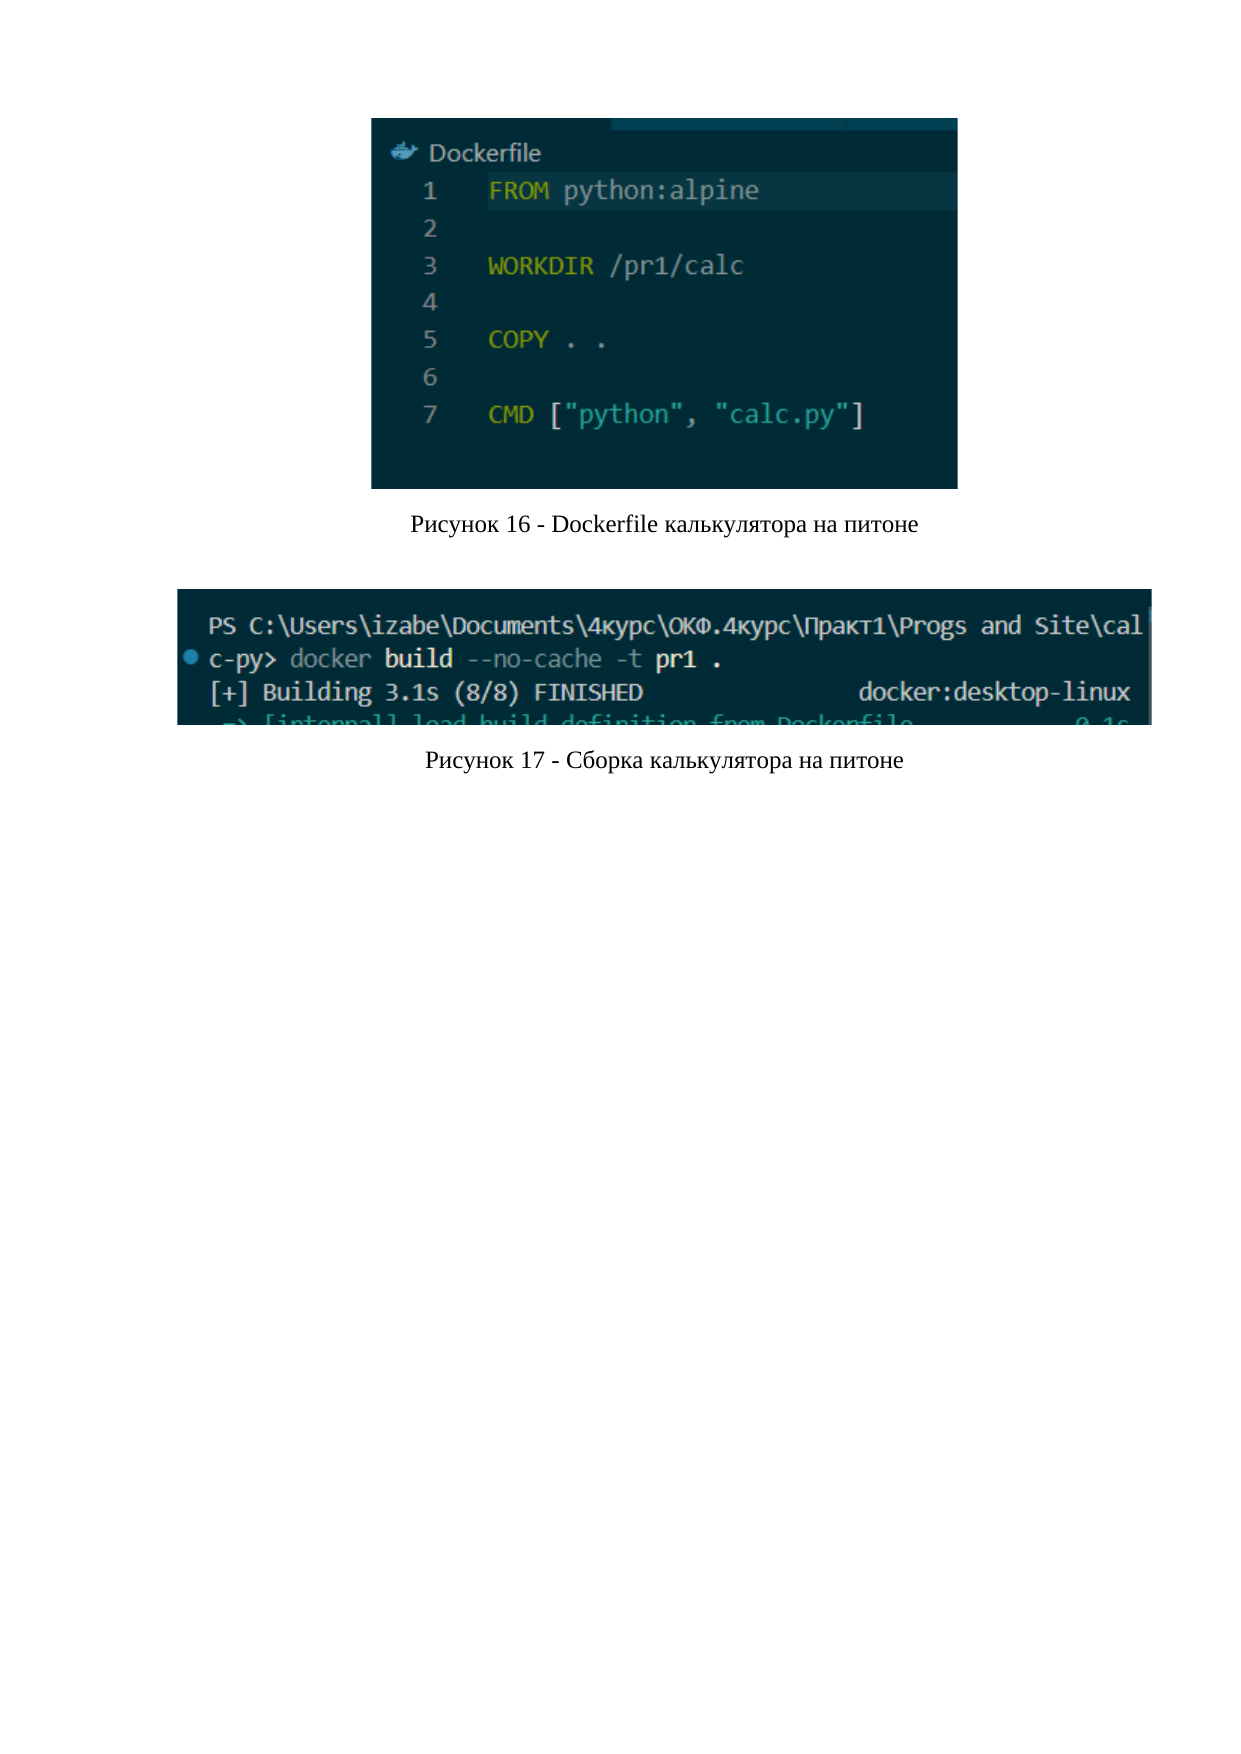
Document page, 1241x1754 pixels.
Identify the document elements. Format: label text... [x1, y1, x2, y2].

picture [488, 331, 549, 348]
picture [1076, 621, 1090, 634]
picture [425, 182, 437, 199]
picture [489, 174, 958, 209]
picture [487, 143, 541, 161]
picture [442, 615, 491, 637]
picture [549, 684, 587, 700]
picture [645, 716, 654, 725]
picture [386, 648, 438, 667]
picture [673, 403, 682, 409]
picture [481, 715, 486, 725]
picture [996, 615, 1021, 634]
picture [731, 409, 741, 423]
picture [686, 260, 696, 274]
picture [656, 257, 668, 274]
picture [576, 648, 601, 667]
picture [579, 720, 587, 725]
picture [387, 684, 398, 700]
picture [387, 621, 397, 634]
picture [549, 654, 560, 667]
picture [821, 409, 834, 429]
picture [416, 714, 420, 725]
picture [1092, 615, 1103, 637]
picture [1078, 687, 1088, 700]
picture [902, 681, 941, 700]
picture [859, 681, 897, 700]
picture [333, 687, 343, 700]
picture [488, 406, 533, 423]
picture [1104, 621, 1114, 634]
picture [361, 615, 372, 637]
picture [239, 681, 247, 706]
picture [334, 648, 345, 667]
picture [657, 651, 697, 673]
picture [672, 254, 682, 277]
picture [696, 618, 711, 634]
picture [536, 684, 546, 700]
picture [493, 684, 507, 700]
picture [334, 621, 357, 634]
picture [210, 618, 237, 634]
picture [731, 260, 741, 274]
picture [423, 293, 438, 310]
picture [853, 403, 862, 429]
picture [889, 615, 966, 640]
picture [427, 687, 438, 700]
picture [290, 618, 331, 634]
picture [596, 409, 600, 419]
picture [625, 260, 638, 280]
picture [590, 716, 601, 725]
picture [424, 406, 437, 423]
picture [982, 621, 993, 634]
picture [510, 654, 521, 667]
picture [848, 618, 886, 634]
picture [292, 687, 303, 700]
picture [1106, 717, 1112, 725]
picture [661, 409, 668, 423]
picture [1050, 621, 1061, 634]
picture [456, 681, 464, 706]
picture [1132, 615, 1142, 634]
picture [266, 714, 273, 725]
picture [712, 716, 723, 725]
picture [210, 656, 220, 667]
picture [701, 260, 713, 274]
picture [361, 654, 372, 667]
picture [237, 653, 276, 673]
text Рисунок 16 - Dockerfile калькулятора на питоне [177, 509, 1152, 538]
picture [565, 257, 577, 274]
picture [414, 684, 425, 700]
picture [563, 621, 574, 634]
picture [425, 257, 436, 274]
picture [747, 409, 758, 423]
picture [1022, 687, 1049, 706]
picture [423, 368, 437, 385]
picture [778, 717, 787, 725]
picture [431, 145, 473, 161]
picture [717, 254, 728, 274]
picture [306, 681, 316, 700]
picture [426, 220, 436, 236]
picture [524, 714, 529, 725]
picture [1117, 621, 1129, 634]
picture [439, 648, 452, 667]
picture [184, 650, 197, 664]
picture [466, 684, 480, 700]
picture [794, 615, 845, 640]
picture [641, 409, 660, 423]
picture [264, 684, 289, 700]
picture [495, 654, 510, 667]
picture [740, 621, 789, 640]
picture [486, 681, 492, 694]
picture [346, 654, 358, 667]
picture [250, 618, 262, 634]
picture [724, 618, 737, 634]
picture [611, 254, 622, 277]
picture [837, 720, 845, 725]
picture [488, 257, 564, 274]
picture [890, 714, 894, 725]
picture [688, 419, 694, 427]
picture [1079, 717, 1090, 725]
picture [400, 615, 440, 634]
picture [1064, 681, 1074, 700]
picture [536, 656, 545, 667]
picture [426, 331, 436, 348]
picture [581, 409, 593, 429]
picture [224, 687, 236, 700]
picture [375, 714, 380, 725]
picture [577, 615, 653, 640]
picture [1090, 687, 1130, 700]
picture [307, 654, 328, 667]
picture [777, 409, 788, 423]
picture [588, 684, 643, 700]
picture [630, 650, 641, 667]
picture [390, 714, 395, 725]
picture [391, 142, 419, 159]
picture [675, 720, 689, 725]
picture [346, 687, 372, 706]
picture [290, 648, 307, 667]
picture [641, 261, 647, 274]
picture [659, 615, 665, 629]
picture [317, 681, 330, 700]
picture [467, 143, 486, 161]
picture [904, 720, 912, 725]
picture [1063, 616, 1075, 634]
picture [553, 403, 561, 429]
picture [954, 681, 993, 700]
picture [752, 720, 765, 725]
picture [861, 716, 871, 725]
picture [510, 681, 518, 703]
picture [806, 409, 818, 429]
picture [373, 621, 384, 634]
picture [763, 403, 773, 423]
picture [563, 656, 572, 667]
picture [212, 681, 220, 706]
picture [307, 716, 314, 725]
text Рисунок 17 - Сборка калькулятора на питоне [177, 746, 1152, 774]
picture [279, 615, 290, 637]
picture [495, 616, 560, 634]
picture [997, 681, 1020, 700]
picture [669, 618, 697, 634]
picture [627, 403, 638, 423]
picture [581, 257, 594, 274]
picture [599, 404, 622, 427]
picture [1035, 618, 1049, 634]
